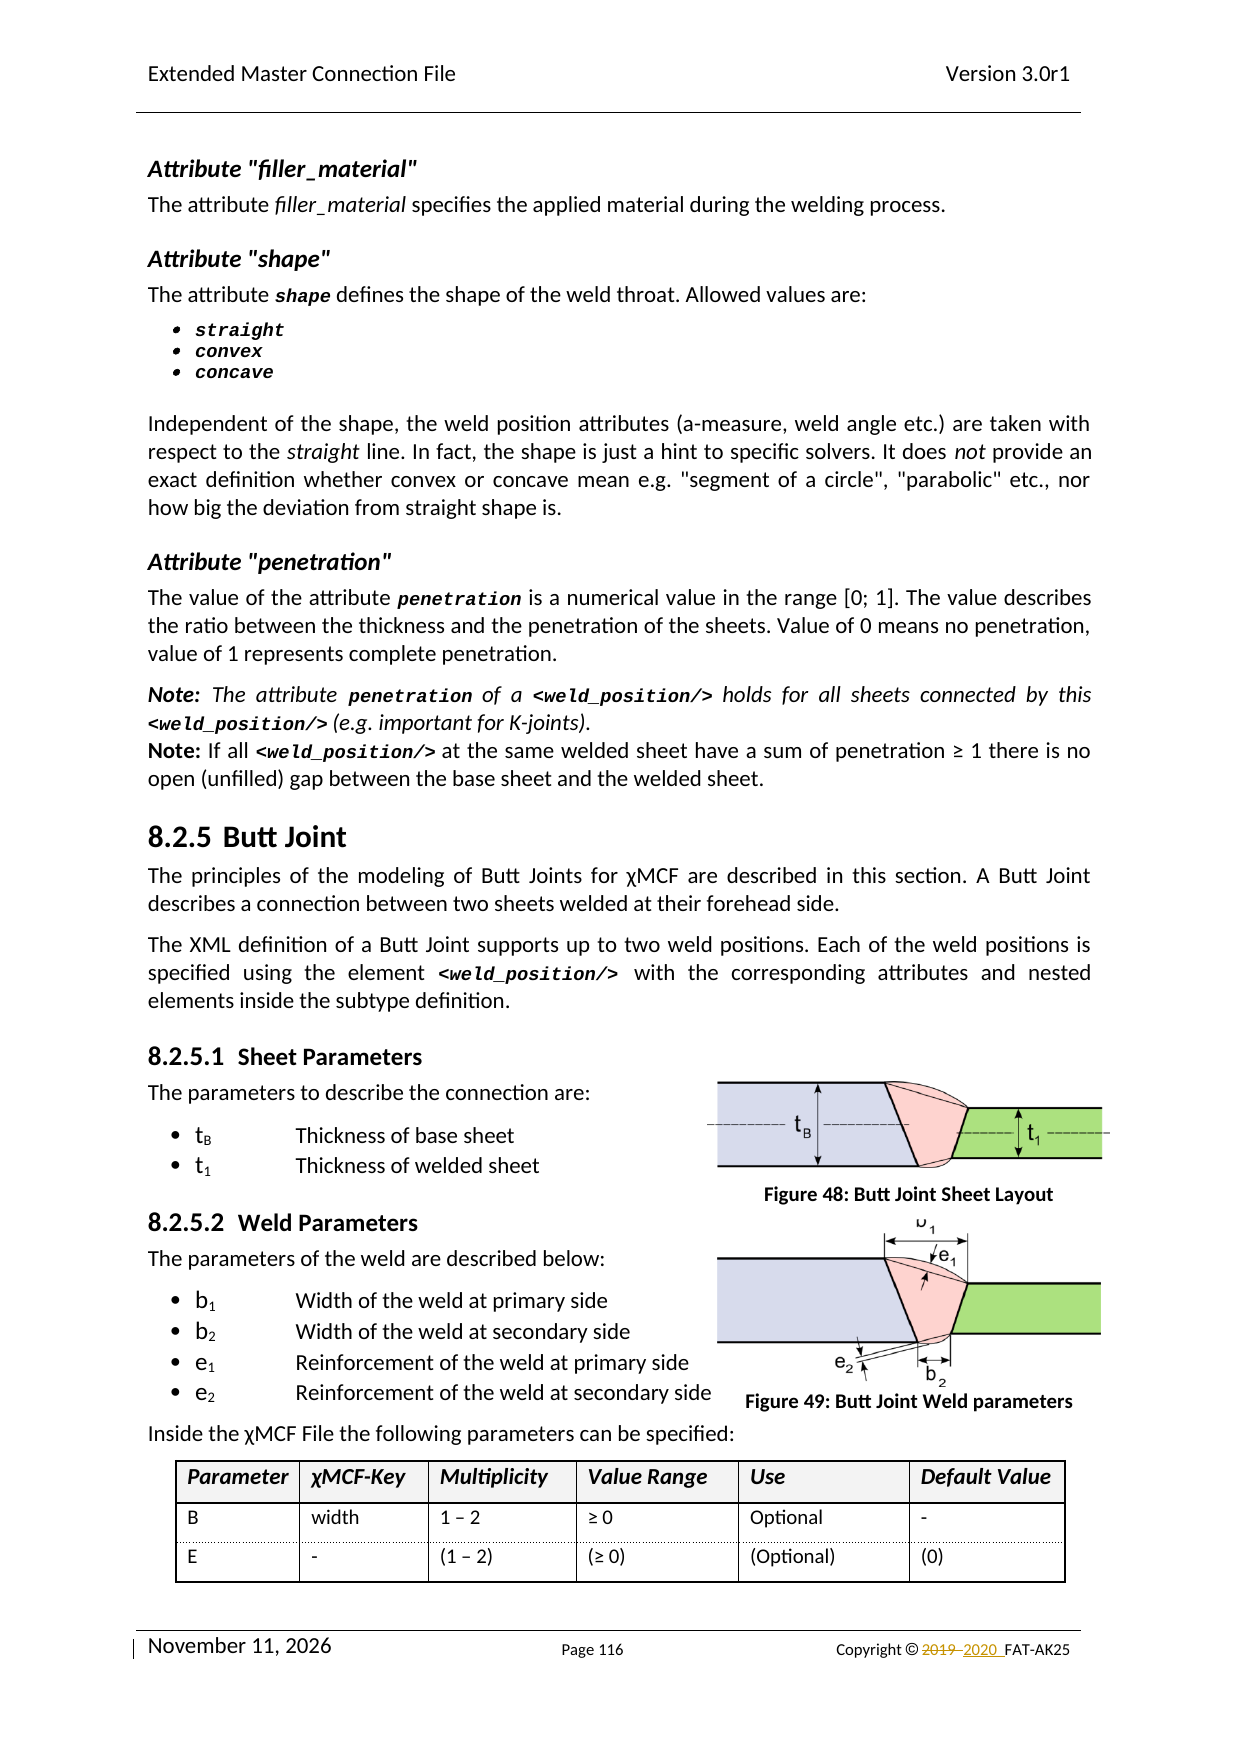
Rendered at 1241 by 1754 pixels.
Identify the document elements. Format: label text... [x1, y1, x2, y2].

list e2 Reinforcement of the weld at secondary side [171, 1376, 717, 1407]
subtitle Butt Joint [148, 817, 1092, 855]
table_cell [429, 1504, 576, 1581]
text The parameters to describe the connection are: [148, 1078, 1092, 1106]
list straight [171, 321, 1092, 342]
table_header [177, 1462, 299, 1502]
list t1 Thickness of welded sheet [171, 1149, 1092, 1180]
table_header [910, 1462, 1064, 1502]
text Independent of the shape, the weld position attributes (a-measure, weld angle etc.) are taken with respect to the straight line. In fact, the shape is just a hint to specific solvers. It does not provide an exact definition whether convex or concave mean e.g. "segment of a circle", "parabolic" etc., nor how big the deviation from straight shape is. [148, 409, 1092, 522]
text The principles of the modeling of Butt Joints for χMCF are described in this section. A Butt Joint describes a connection between two sheets welded at their forehead side. [148, 861, 1092, 917]
subtitle Sheet Parameters [148, 1039, 1092, 1072]
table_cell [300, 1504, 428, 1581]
text The parameters of the weld are described below: [148, 1244, 717, 1272]
subtitle Weld Parameters [148, 1205, 717, 1238]
text The value of the attribute penetration is a numerical value in the range [0; 1]. The value describes the ratio between the thickness and the penetration of the sheets. Value of 0 means no penetration, value of 1 represents complete penetration. [148, 583, 1092, 667]
list tB Thickness of base sheet [171, 1119, 707, 1149]
list b2 Width of the weld at secondary side [171, 1315, 717, 1346]
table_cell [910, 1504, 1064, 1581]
picture [717, 1220, 1101, 1387]
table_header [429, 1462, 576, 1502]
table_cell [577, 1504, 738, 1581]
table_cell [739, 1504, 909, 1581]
subtitle Attribute "filler_material" [148, 154, 1092, 184]
list convex [171, 342, 1092, 363]
text Inside the χMCF File the following parameters can be specified: [148, 1419, 1092, 1447]
text The XML definition of a Butt Joint supports up to two weld positions. Each of the weld positions is specified using the element <weld_position/> with the corresponding attributes and nested elements inside the subtype definition. [148, 930, 1092, 1014]
text The attribute shape defines the shape of the weld throat. Allowed values are: [148, 280, 1092, 308]
subtitle Attribute "penetration" [148, 547, 1092, 577]
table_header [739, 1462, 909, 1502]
list concave [171, 363, 1092, 384]
subtitle The attribute filler_material specifies the applied material during the welding process. [148, 190, 1092, 218]
text Note: The attribute penetration of a <weld_position/> holds for all sheets connected by this <weld_position/> (e.g. important for K-joints). [148, 680, 1092, 736]
text Note: If all <weld_position/> at the same welded sheet have a sum of penetration ≥ 1 there is no open (unfilled) gap between the base sheet and the welded sheet. [148, 736, 1092, 792]
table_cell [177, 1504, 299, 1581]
subtitle Attribute "shape" [148, 243, 1092, 274]
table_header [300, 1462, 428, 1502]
list b1 Width of the weld at primary side [171, 1284, 717, 1315]
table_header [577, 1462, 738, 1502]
picture [707, 1081, 1110, 1168]
list e1 Reinforcement of the weld at primary side [171, 1346, 717, 1376]
